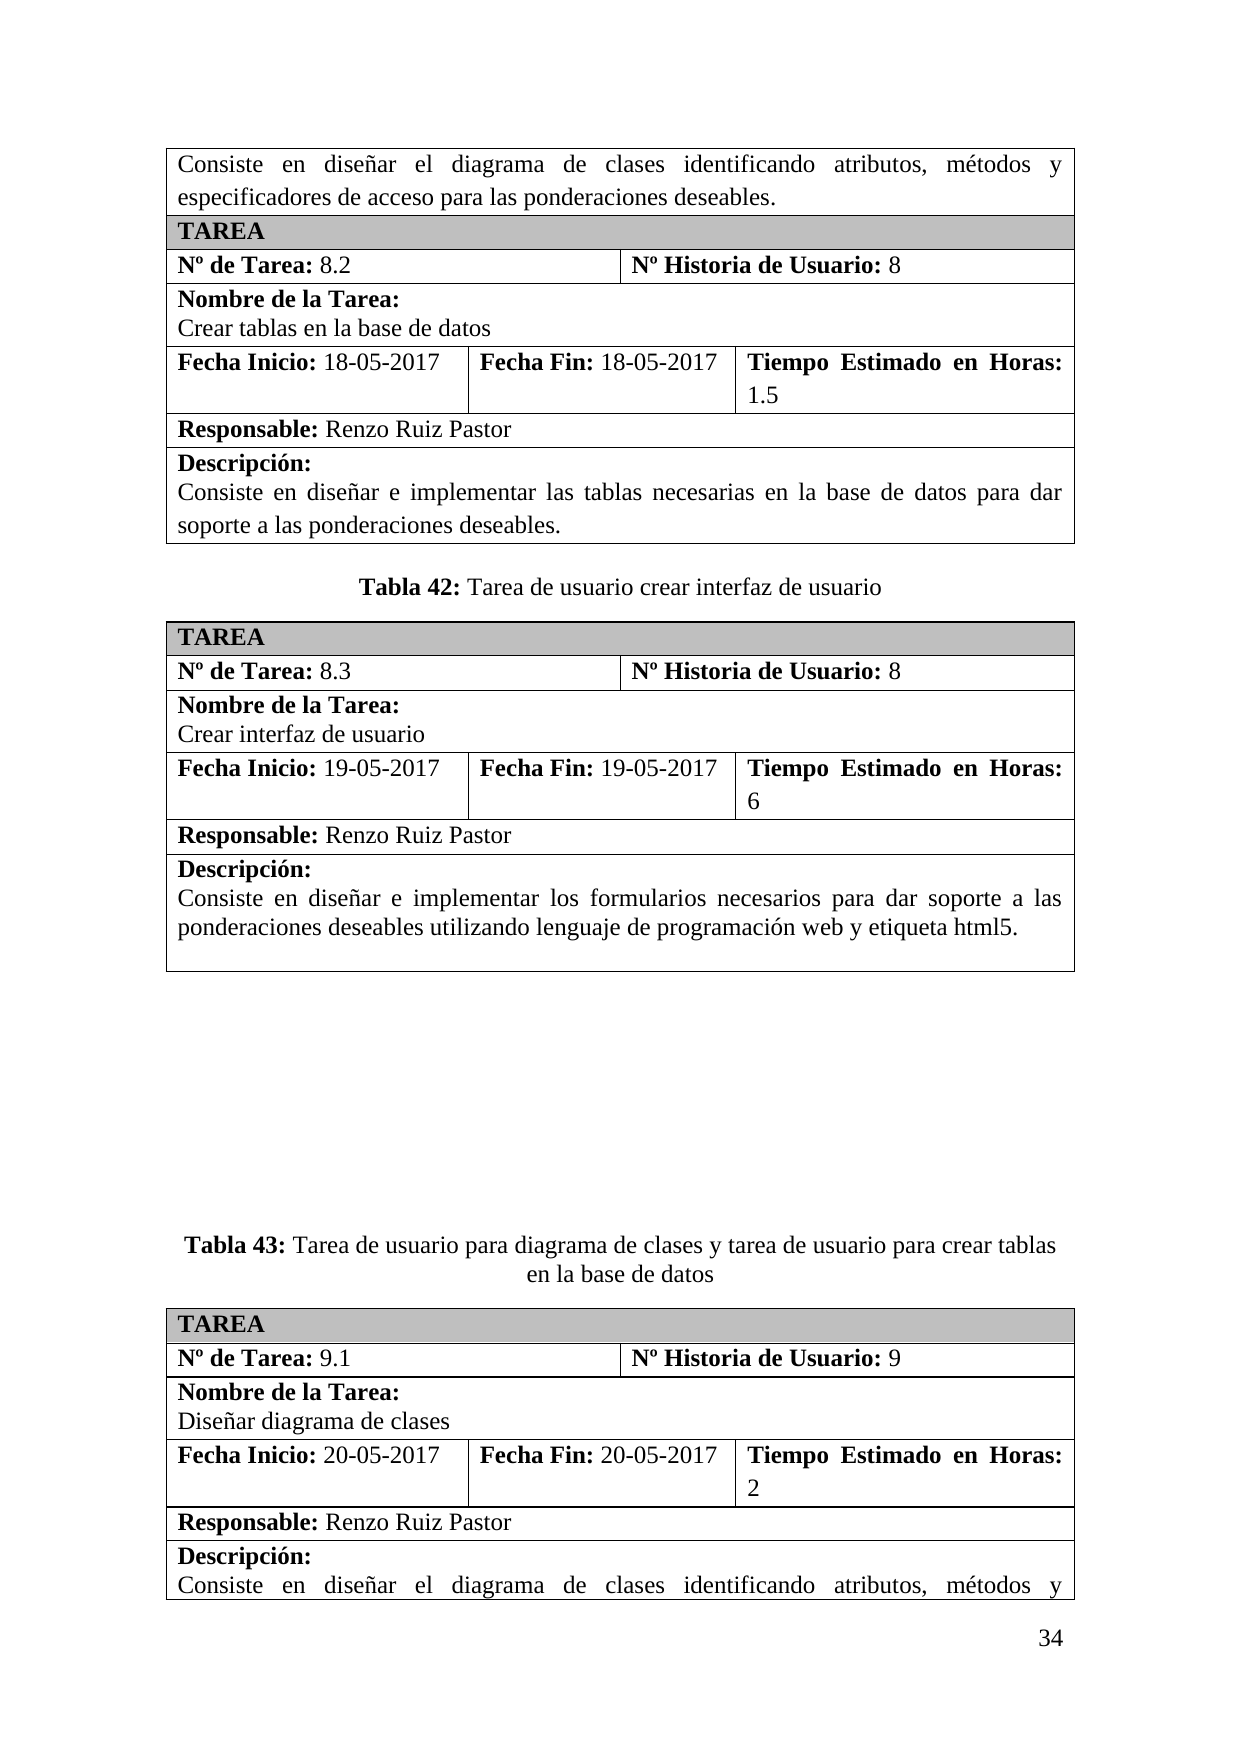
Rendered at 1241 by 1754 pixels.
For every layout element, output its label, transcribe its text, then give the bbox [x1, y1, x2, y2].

table_cell Descripción: Consiste en diseñar e implementar las tablas necesarias en la base de datos para dar soporte a las ponderaciones deseables. [167, 448, 1074, 543]
table_cell Nombre de la Tarea: Crear interfaz de usuario [167, 691, 1074, 752]
table_cell TAREA [167, 216, 1074, 249]
table_cell Responsable: Renzo Ruiz Pastor [167, 414, 1074, 447]
table_cell Fecha Fin: 18-05-2017 [469, 347, 735, 413]
table_header TAREA [167, 1309, 1074, 1342]
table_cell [167, 149, 1074, 215]
table_cell Nº de Tarea: 8.2 [167, 250, 620, 283]
table_cell Responsable: Renzo Ruiz Pastor [167, 1508, 1074, 1540]
table_cell Fecha Fin: 20-05-2017 [469, 1440, 735, 1506]
table_cell Nº Historia de Usuario: 8 [621, 250, 1074, 283]
table_cell Nº Historia de Usuario: 8 [621, 656, 1074, 689]
table_cell Nombre de la Tarea: Crear tablas en la base de datos [167, 284, 1074, 346]
table_cell Tiempo Estimado en Horas: 6 [736, 753, 1074, 819]
table_cell Fecha Inicio: 18-05-2017 [167, 347, 468, 413]
table_cell Nombre de la Tarea: Diseñar diagrama de clases [167, 1378, 1074, 1439]
text Tabla 42: Tarea de usuario crear interfaz de usuario [177, 572, 1063, 601]
table_cell Nº de Tarea: 8.3 [167, 656, 620, 689]
text Tabla 43: Tarea de usuario para diagrama de clases y tarea de usuario para crear tablas en la base de datos [177, 1230, 1063, 1287]
table_cell Nº Historia de Usuario: 9 [621, 1344, 1074, 1376]
table_cell Tiempo Estimado en Horas: 2 [736, 1440, 1074, 1506]
table_cell Tiempo Estimado en Horas: 1.5 [736, 347, 1074, 413]
table_cell Fecha Inicio: 20-05-2017 [167, 1440, 468, 1506]
table_cell Fecha Fin: 19-05-2017 [469, 753, 735, 819]
table_cell Fecha Inicio: 19-05-2017 [167, 753, 468, 819]
table_cell Nº de Tarea: 9.1 [167, 1344, 620, 1376]
table_cell Responsable: Renzo Ruiz Pastor [167, 820, 1074, 853]
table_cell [167, 1541, 1074, 1599]
table_cell Descripción: Consiste en diseñar e implementar los formularios necesarios para dar soporte a las ponderaciones deseables utilizando lenguaje de programación web y etiqueta html5. [167, 855, 1074, 971]
table_header TAREA [167, 623, 1074, 655]
